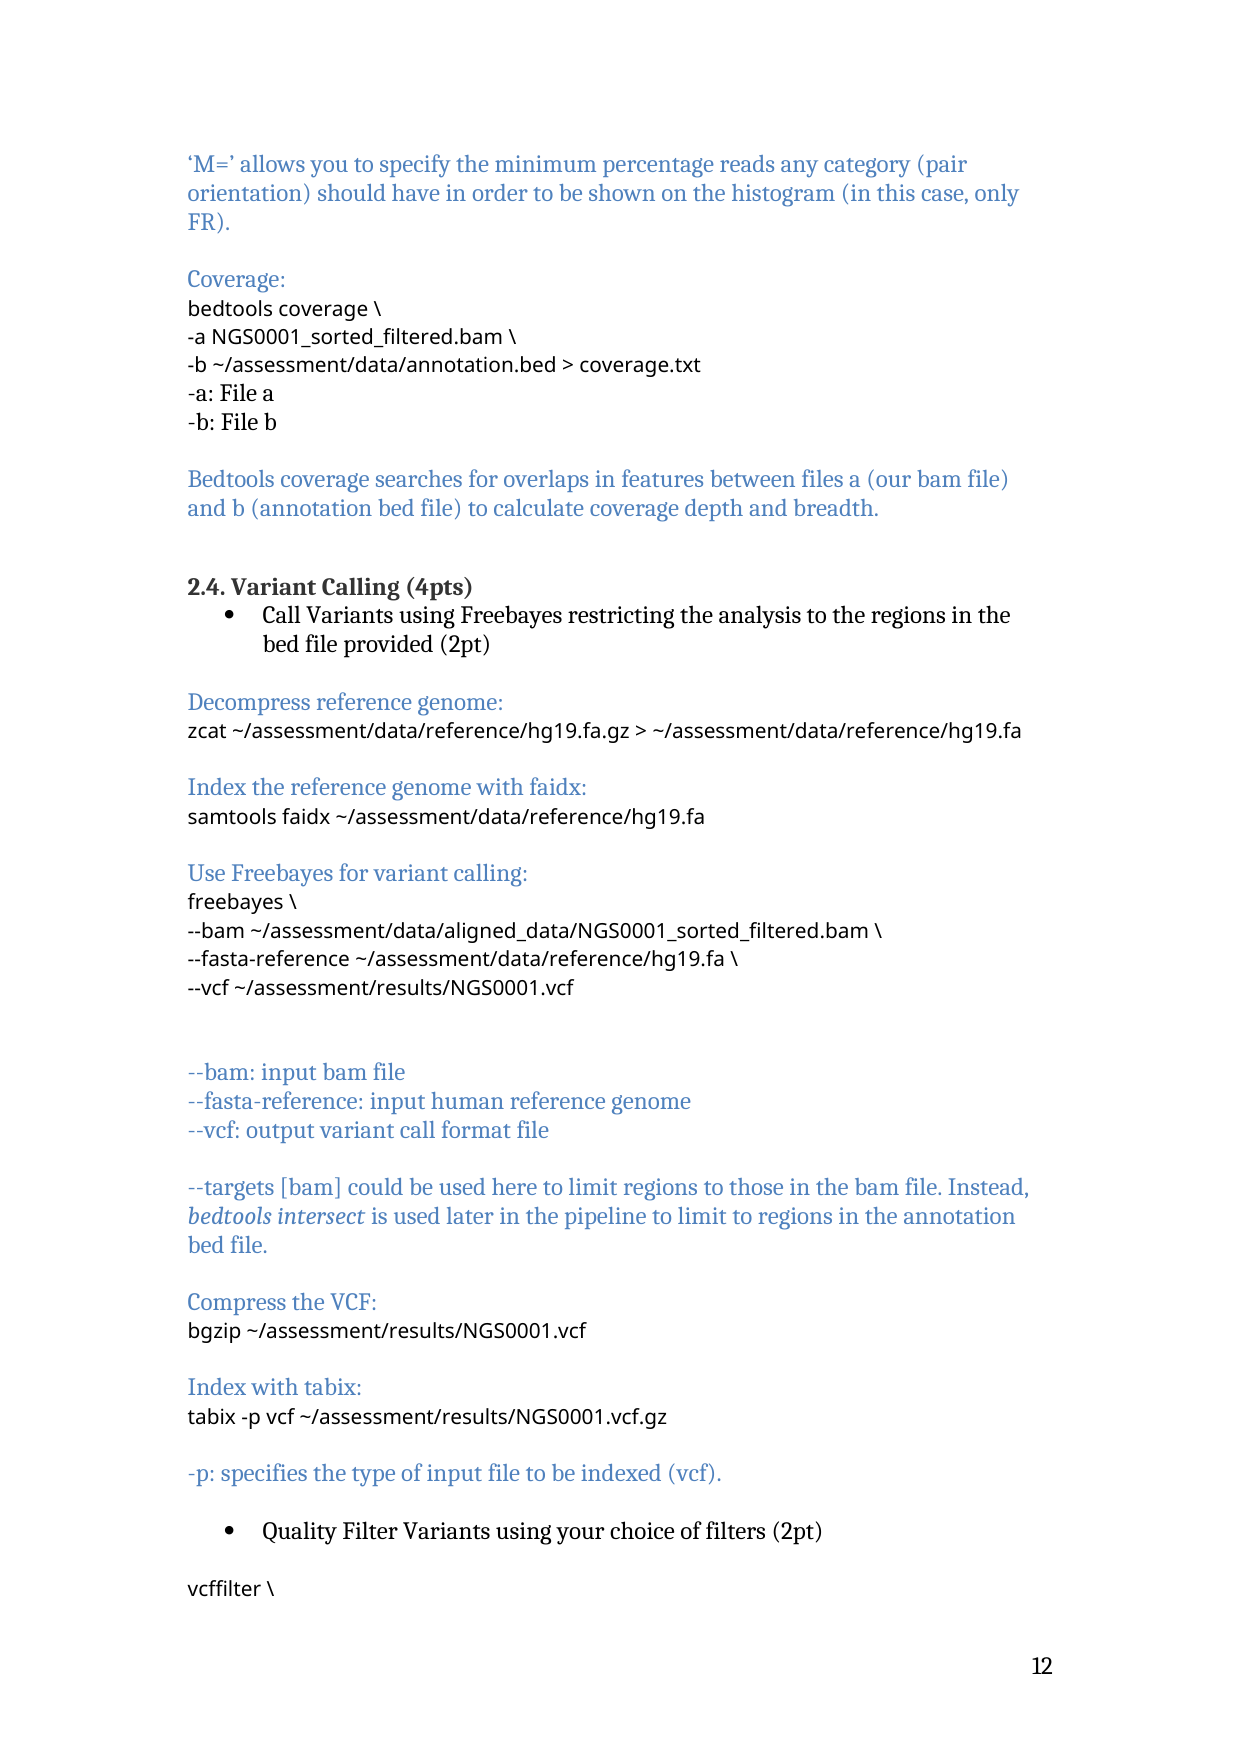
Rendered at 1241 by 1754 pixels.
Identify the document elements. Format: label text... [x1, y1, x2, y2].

text -b ~/assessment/data/annotation.bed > coverage.txt [187, 351, 1053, 379]
text vcffilter \ [187, 1574, 1053, 1603]
list Call Variants using Freebayes restricting the analysis to the regions in the bed file provided (2pt) [225, 601, 1053, 659]
text ‘M=’ allows you to specify the minimum percentage reads any category (pair orientation) should have in order to be shown on the histogram (in this case, only FR). [187, 150, 1053, 236]
list Quality Filter Variants using your choice of filters (2pt) [225, 1517, 1053, 1546]
text bgzip ~/assessment/results/NGS0001.vcf [187, 1316, 1053, 1345]
text samtools faidx ~/assessment/data/reference/hg19.fa [187, 802, 1053, 830]
text Bedtools coverage searches for overlaps in features between files a (our bam file) and b (annotation bed file) to calculate coverage depth and breadth. [187, 465, 1053, 523]
text --fasta-reference: input human reference genome [187, 1087, 1053, 1116]
text -b: File b [187, 408, 1053, 437]
text Index with tabix: [187, 1373, 1053, 1402]
subtitle 2.4. Variant Calling (4pts) [187, 572, 1053, 601]
text zcat ~/assessment/data/reference/hg19.fa.gz > ~/assessment/data/reference/hg19.fa [187, 716, 1053, 744]
text --targets [bam] could be used here to limit regions to those in the bam file. Instead, bedtools intersect is used later in the pipeline to limit to regions in the annotation bed file. [187, 1173, 1053, 1259]
text -a NGS0001_sorted_filtered.bam \ [187, 322, 1053, 351]
text Decompress reference genome: [187, 687, 1053, 716]
text bedtools coverage \ [187, 294, 1053, 322]
text Use Freebayes for variant calling: [187, 859, 1053, 887]
text Compress the VCF: [187, 1288, 1053, 1316]
text --vcf: output variant call format file [187, 1116, 1053, 1144]
text --fasta-reference ~/assessment/data/reference/hg19.fa \ [187, 944, 1053, 973]
text Coverage: [187, 265, 1053, 294]
text -a: File a [187, 379, 1053, 408]
text Index the reference genome with faidx: [187, 773, 1053, 802]
text tabix -p vcf ~/assessment/results/NGS0001.vcf.gz [187, 1402, 1053, 1431]
text freebayes \ [187, 887, 1053, 916]
text --bam: input bam file [187, 1058, 1053, 1087]
text --bam ~/assessment/data/aligned_data/NGS0001_sorted_filtered.bam \ [187, 916, 1053, 944]
text -p: specifies the type of input file to be indexed (vcf). [187, 1459, 1053, 1488]
text --vcf ~/assessment/results/NGS0001.vcf [187, 973, 1053, 1001]
